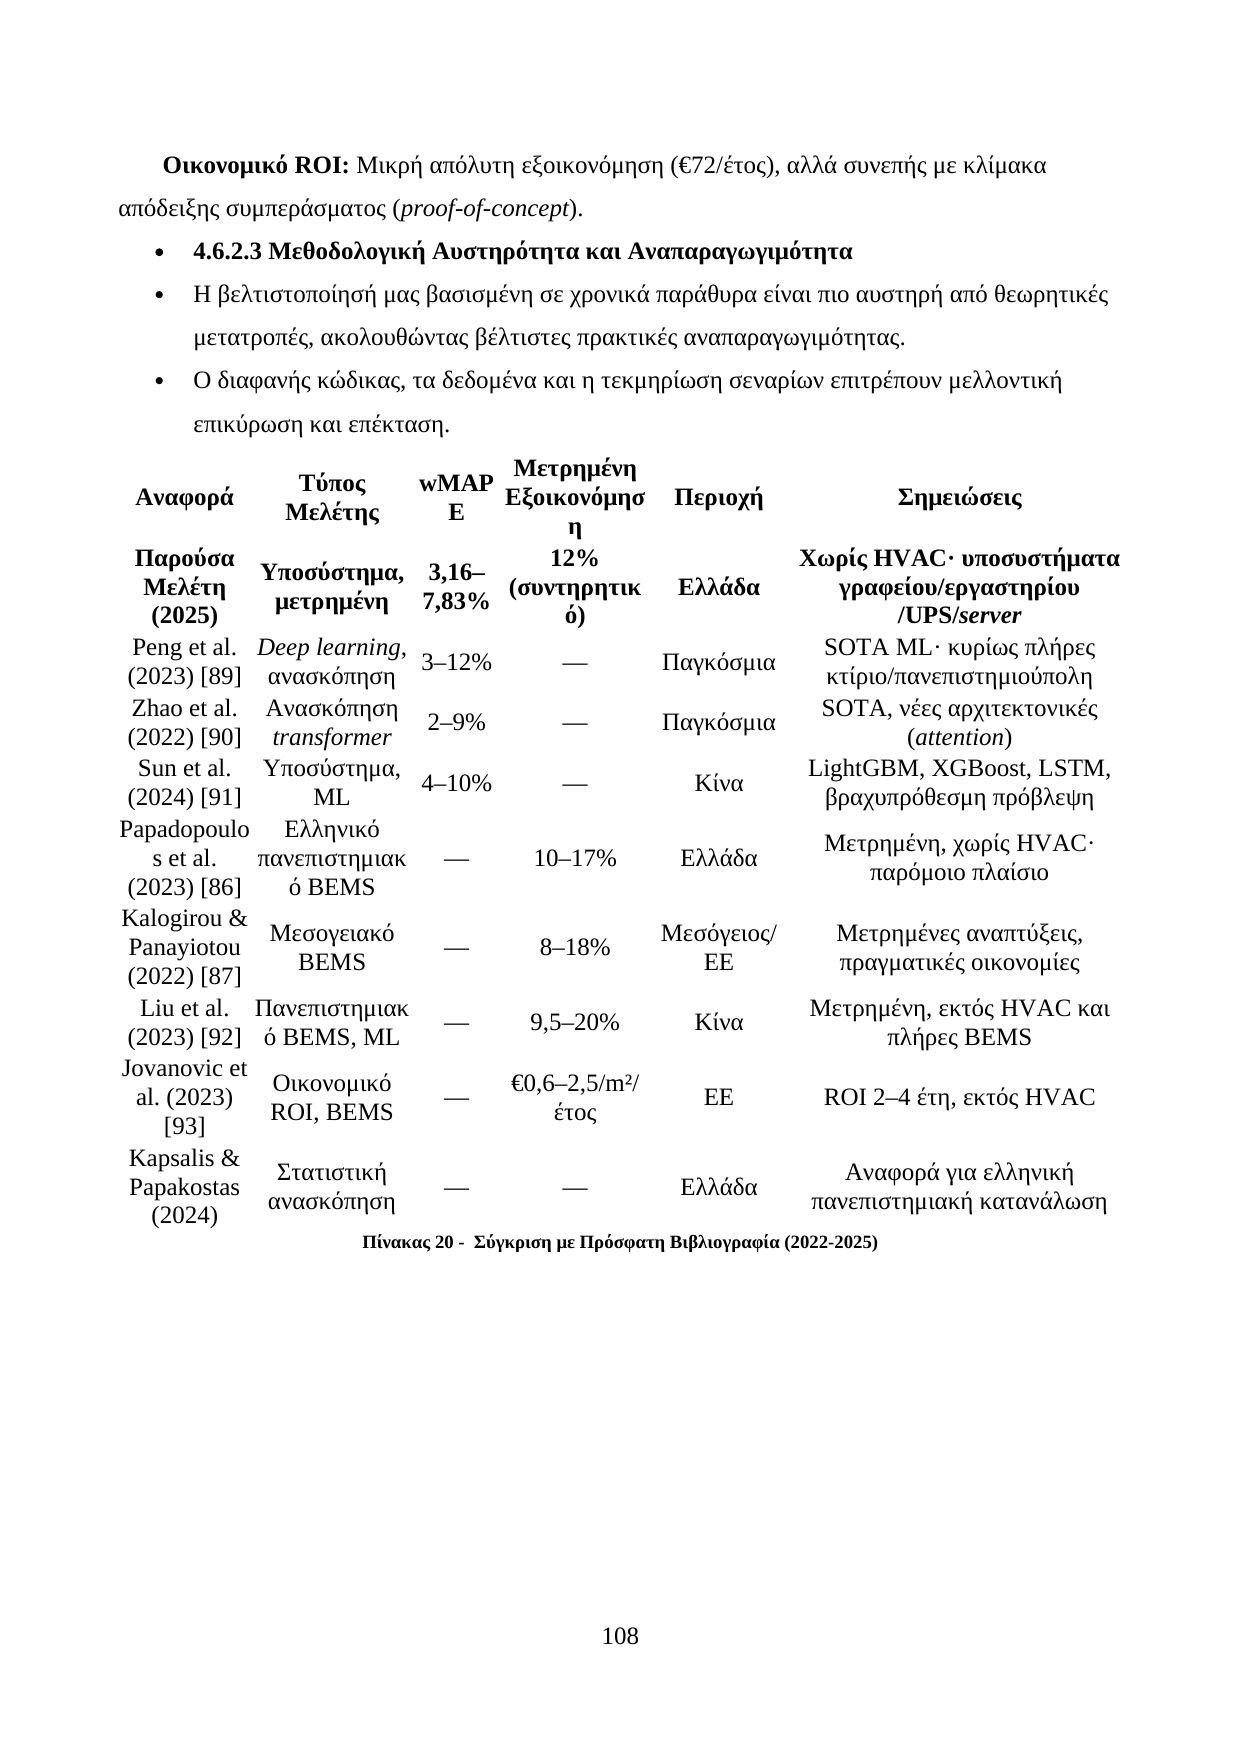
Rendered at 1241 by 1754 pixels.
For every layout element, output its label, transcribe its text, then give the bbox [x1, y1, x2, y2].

list Η βελτιστοποίησή μας βασισμένη σε χρονικά παράθυρα είναι πιο αυστηρή από θεωρητικές μετατροπές, ακολουθώντας βέλτιστες πρακτικές αναπαραγωγιμότητας. [156, 279, 1122, 351]
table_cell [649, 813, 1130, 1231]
list 4.6.2.3 Μεθοδολογική Αυστηρότητα και Αναπαραγωγιμότητα [156, 236, 1122, 265]
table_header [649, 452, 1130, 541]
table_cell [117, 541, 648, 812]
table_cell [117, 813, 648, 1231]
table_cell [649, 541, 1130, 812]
text Πίνακας 20 - Σύγκριση με Πρόσφατη Βιβλιογραφία (2022-2025) [118, 1231, 1122, 1252]
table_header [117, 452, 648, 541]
list Ο διαφανής κώδικας, τα δεδομένα και η τεκμηρίωση σεναρίων επιτρέπουν μελλοντική επικύρωση και επέκταση. [156, 366, 1122, 437]
text Οικονομικό ROI: Μικρή απόλυτη εξοικονόμηση (€72/έτος), αλλά συνεπής με κλίμακα απόδειξης συμπεράσματος (proof-of-concept). [118, 150, 1122, 222]
